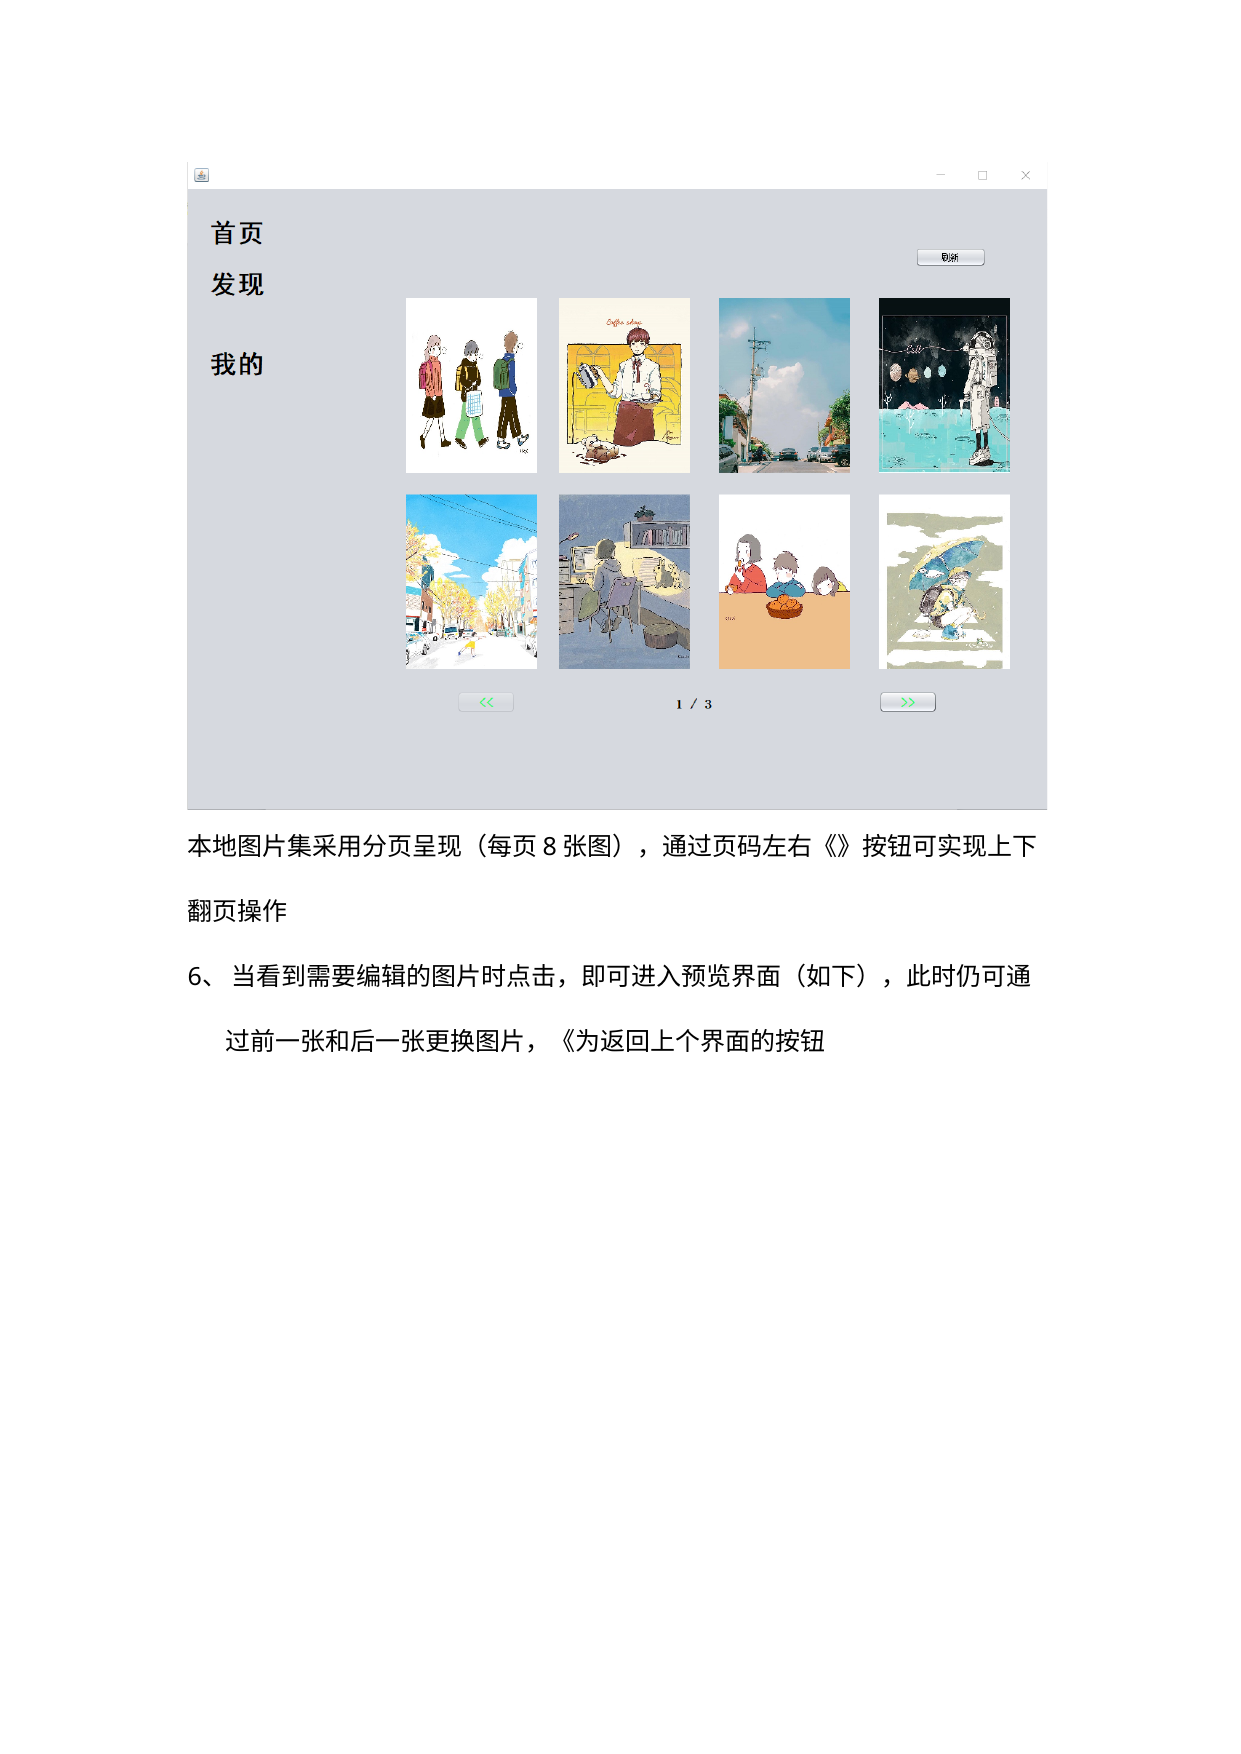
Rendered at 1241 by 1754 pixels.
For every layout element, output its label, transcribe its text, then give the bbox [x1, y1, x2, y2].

text 本地图片集采用分页呈现（每页8张图），通过页码左右《》按钮可实现上下翻页操作 [187, 812, 1053, 942]
picture [187, 162, 1048, 810]
list 当看到需要编辑的图片时点击，即可进入预览界面（如下），此时仍可通过前一张和后一张更换图片，《为返回上个界面的按钮 [187, 942, 1053, 1072]
